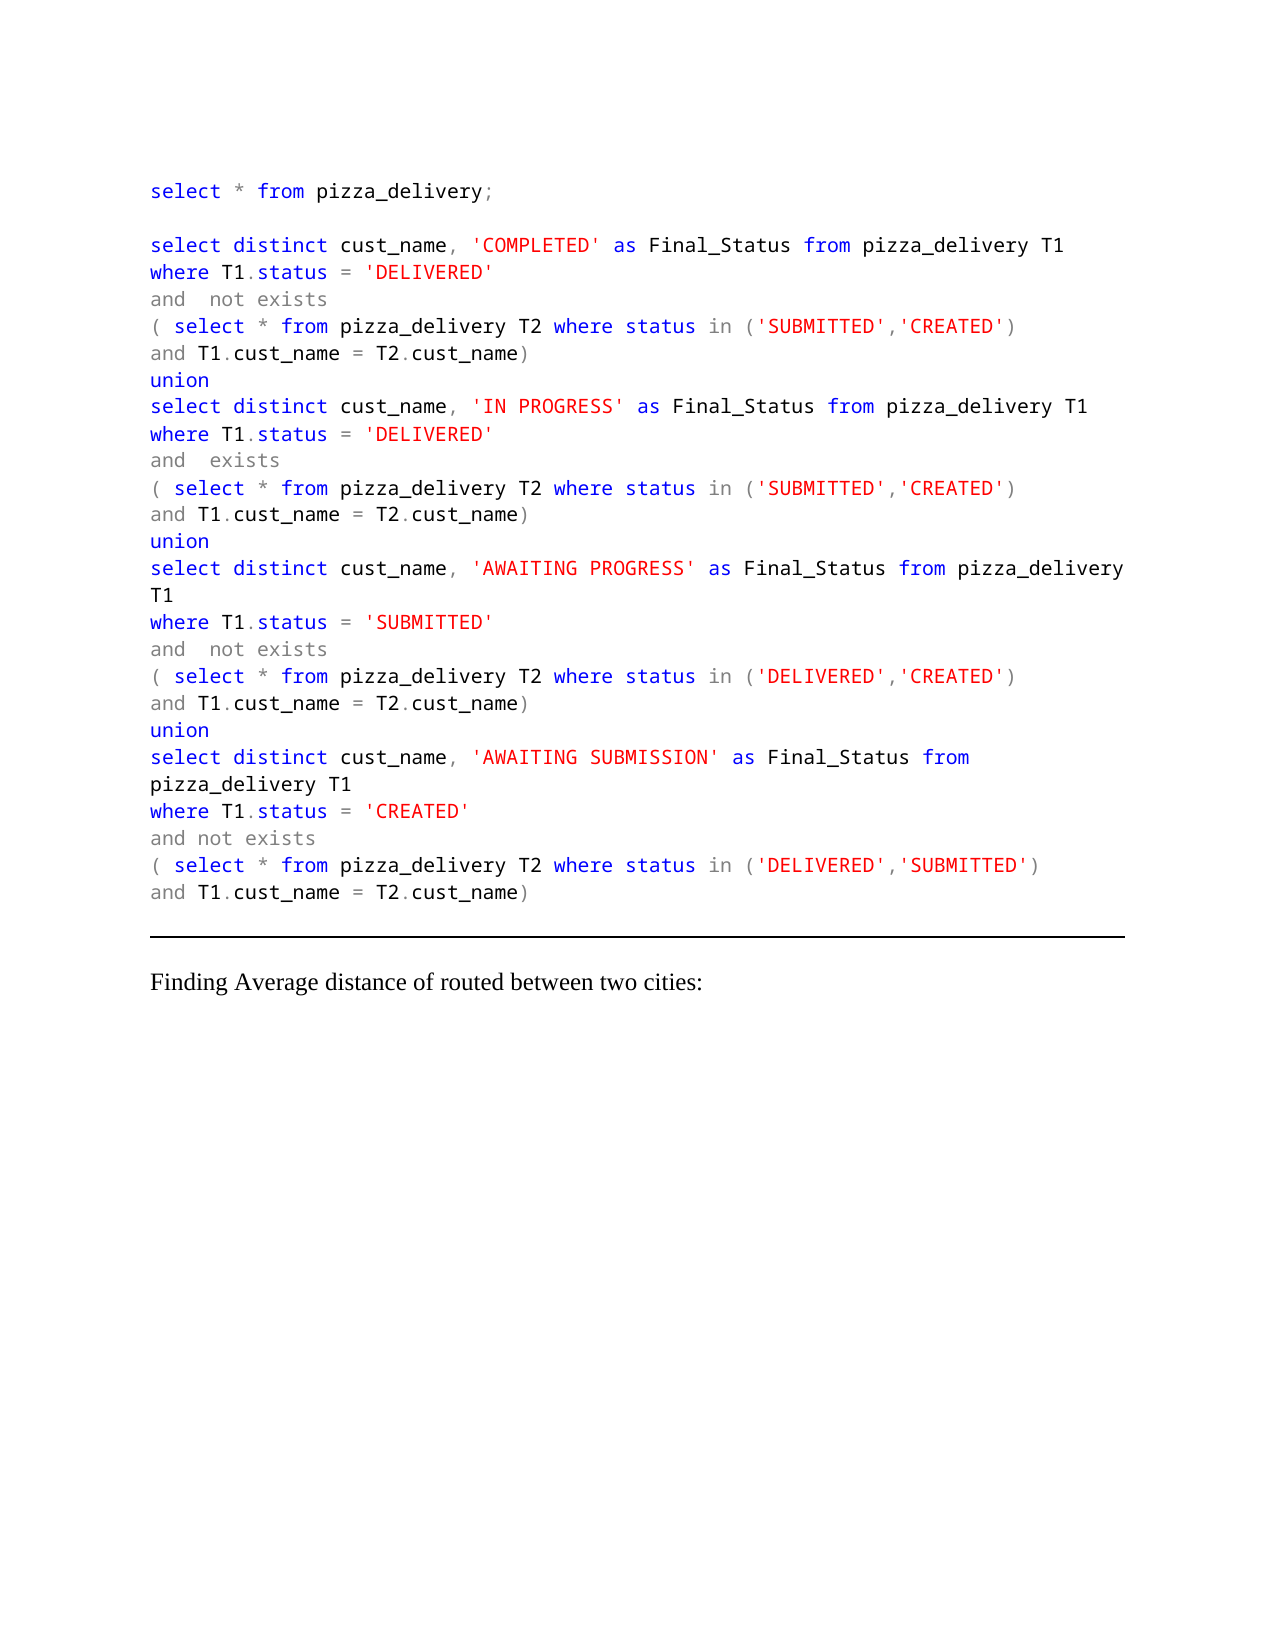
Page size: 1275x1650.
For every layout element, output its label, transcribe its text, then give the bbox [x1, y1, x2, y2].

text and not exists [150, 636, 1125, 663]
text and T1.cust_name = T2.cust_name) [150, 878, 1125, 905]
text select distinct cust_name, 'AWAITING PROGRESS' as Final_Status from pizza_delivery T1 [150, 555, 1125, 609]
text ( select * from pizza_delivery T2 where status in ('DELIVERED','SUBMITTED') [150, 851, 1125, 878]
text select distinct cust_name, 'COMPLETED' as Final_Status from pizza_delivery T1 [150, 231, 1125, 258]
text union [150, 717, 1125, 743]
text and not exists [150, 824, 1125, 851]
text select distinct cust_name, 'IN PROGRESS' as Final_Status from pizza_delivery T1 [150, 393, 1125, 420]
text and exists [150, 447, 1125, 474]
text and T1.cust_name = T2.cust_name) [150, 689, 1125, 717]
text ( select * from pizza_delivery T2 where status in ('SUBMITTED','CREATED') [150, 474, 1125, 501]
text ( select * from pizza_delivery T2 where status in ('DELIVERED','CREATED') [150, 663, 1125, 689]
text ( select * from pizza_delivery T2 where status in ('SUBMITTED','CREATED') [150, 312, 1125, 339]
text union [150, 366, 1125, 393]
text where T1.status = 'DELIVERED' [150, 420, 1125, 447]
text union [150, 528, 1125, 555]
text where T1.status = 'DELIVERED' [150, 258, 1125, 285]
text select * from pizza_delivery; [150, 177, 1125, 204]
text and T1.cust_name = T2.cust_name) [150, 339, 1125, 366]
text where T1.status = 'SUBMITTED' [150, 609, 1125, 636]
text and not exists [150, 285, 1125, 312]
text select distinct cust_name, 'AWAITING SUBMISSION' as Final_Status from pizza_delivery T1 [150, 743, 1125, 797]
text and T1.cust_name = T2.cust_name) [150, 501, 1125, 528]
text where T1.status = 'CREATED' [150, 797, 1125, 824]
text Finding Average distance of routed between two cities: [150, 967, 1125, 995]
